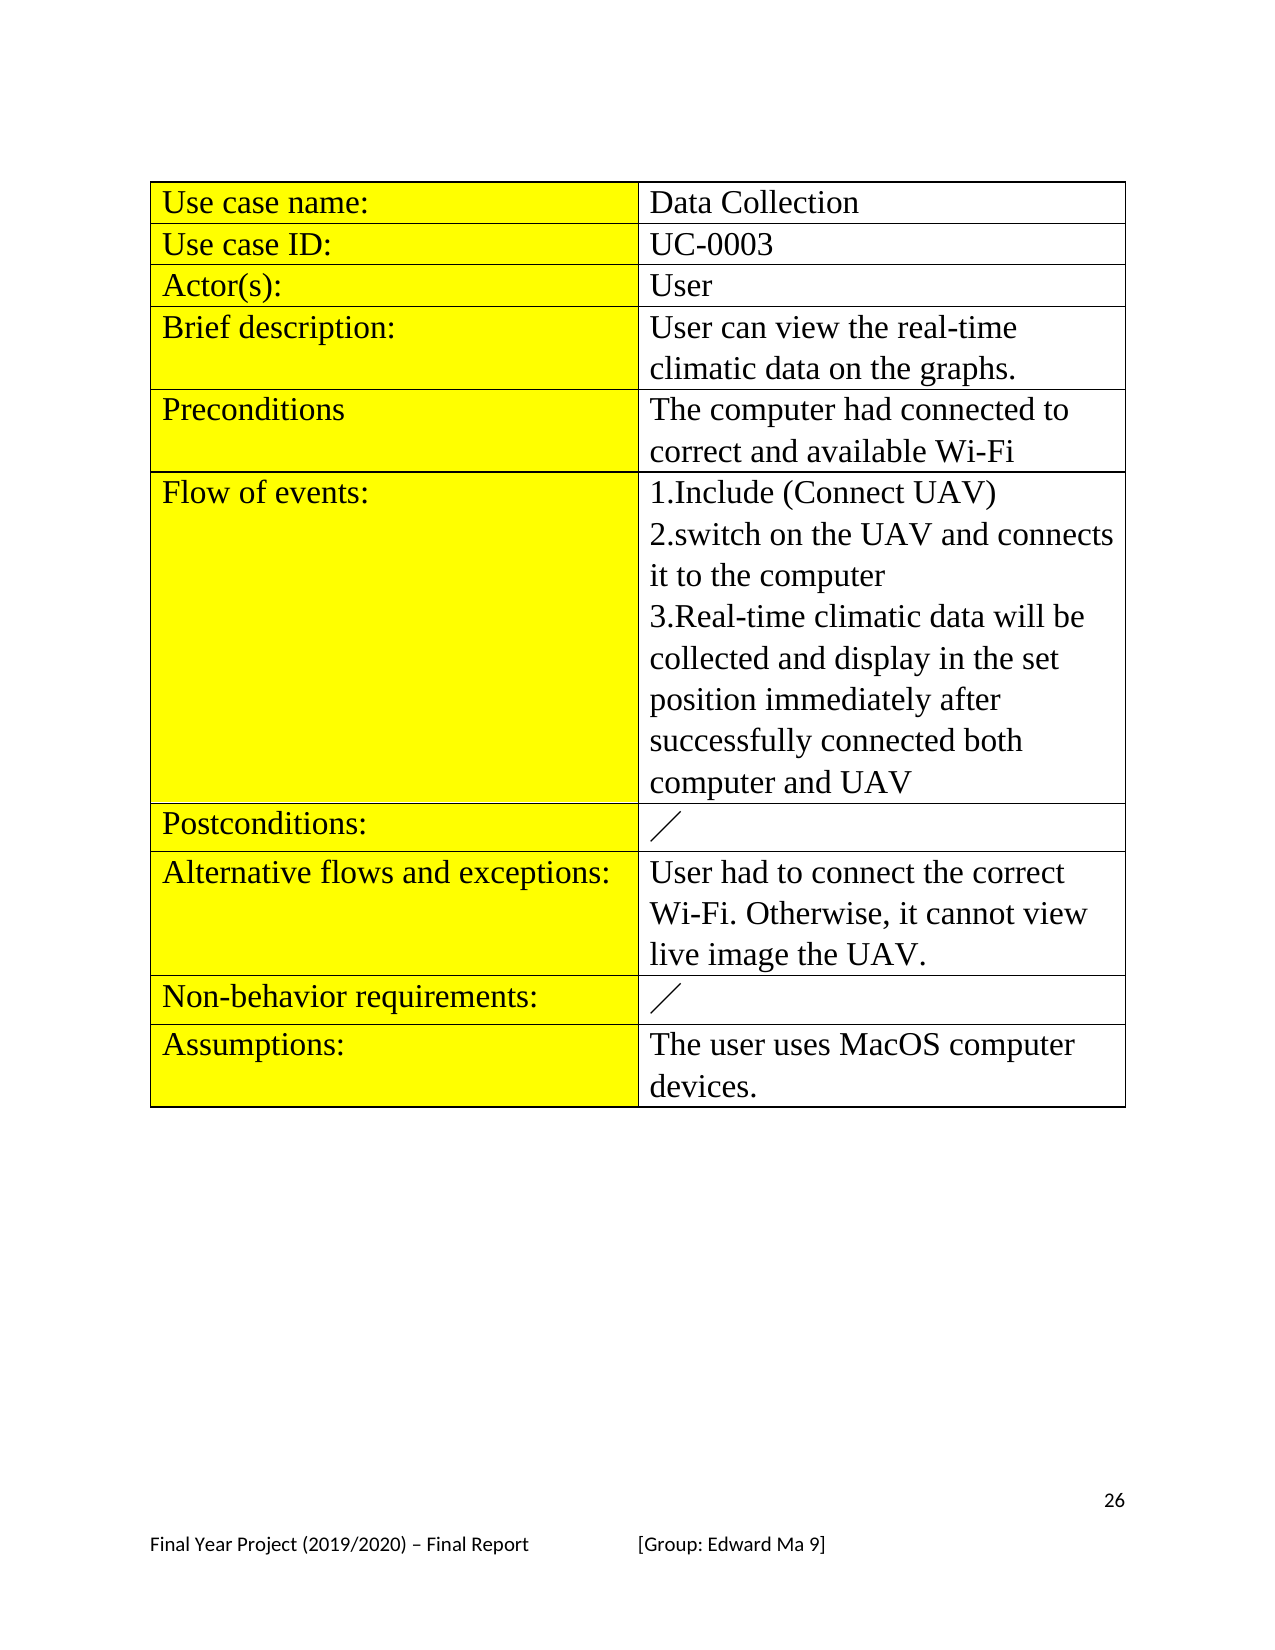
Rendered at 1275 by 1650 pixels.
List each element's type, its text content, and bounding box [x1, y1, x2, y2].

table_cell Use case ID: [151, 224, 638, 264]
table_cell User [639, 265, 1125, 306]
table_cell Assumptions: [151, 1025, 638, 1106]
table_cell UC-0003 [639, 224, 1125, 264]
table_cell ／ [639, 976, 1125, 1024]
table_cell 1.Include (Connect UAV) 2.switch on the UAV and connects it to the computer 3.Real-time climatic data will be collected and display in the set position immediately after successfully connected both computer and UAV [639, 473, 1125, 802]
table_cell Flow of events: [151, 473, 638, 802]
table_cell ／ [639, 804, 1125, 851]
table_cell The computer had connected to correct and available Wi-Fi [639, 390, 1125, 471]
table_header Use case name: [151, 183, 638, 223]
table_header Data Collection [639, 183, 1125, 223]
table_cell User had to connect the correct Wi-Fi. Otherwise, it cannot view live image the UAV. [639, 852, 1125, 975]
table_cell User can view the real-time climatic data on the graphs. [639, 307, 1125, 389]
table_cell Actor(s): [151, 265, 638, 306]
table_cell Postconditions: [151, 804, 638, 851]
table_cell Alternative flows and exceptions: [151, 852, 638, 975]
table_cell Brief description: [151, 307, 638, 389]
table_cell Non-behavior requirements: [151, 976, 638, 1024]
table_cell Preconditions [151, 390, 638, 471]
table_cell The user uses MacOS computer devices. [639, 1025, 1125, 1106]
